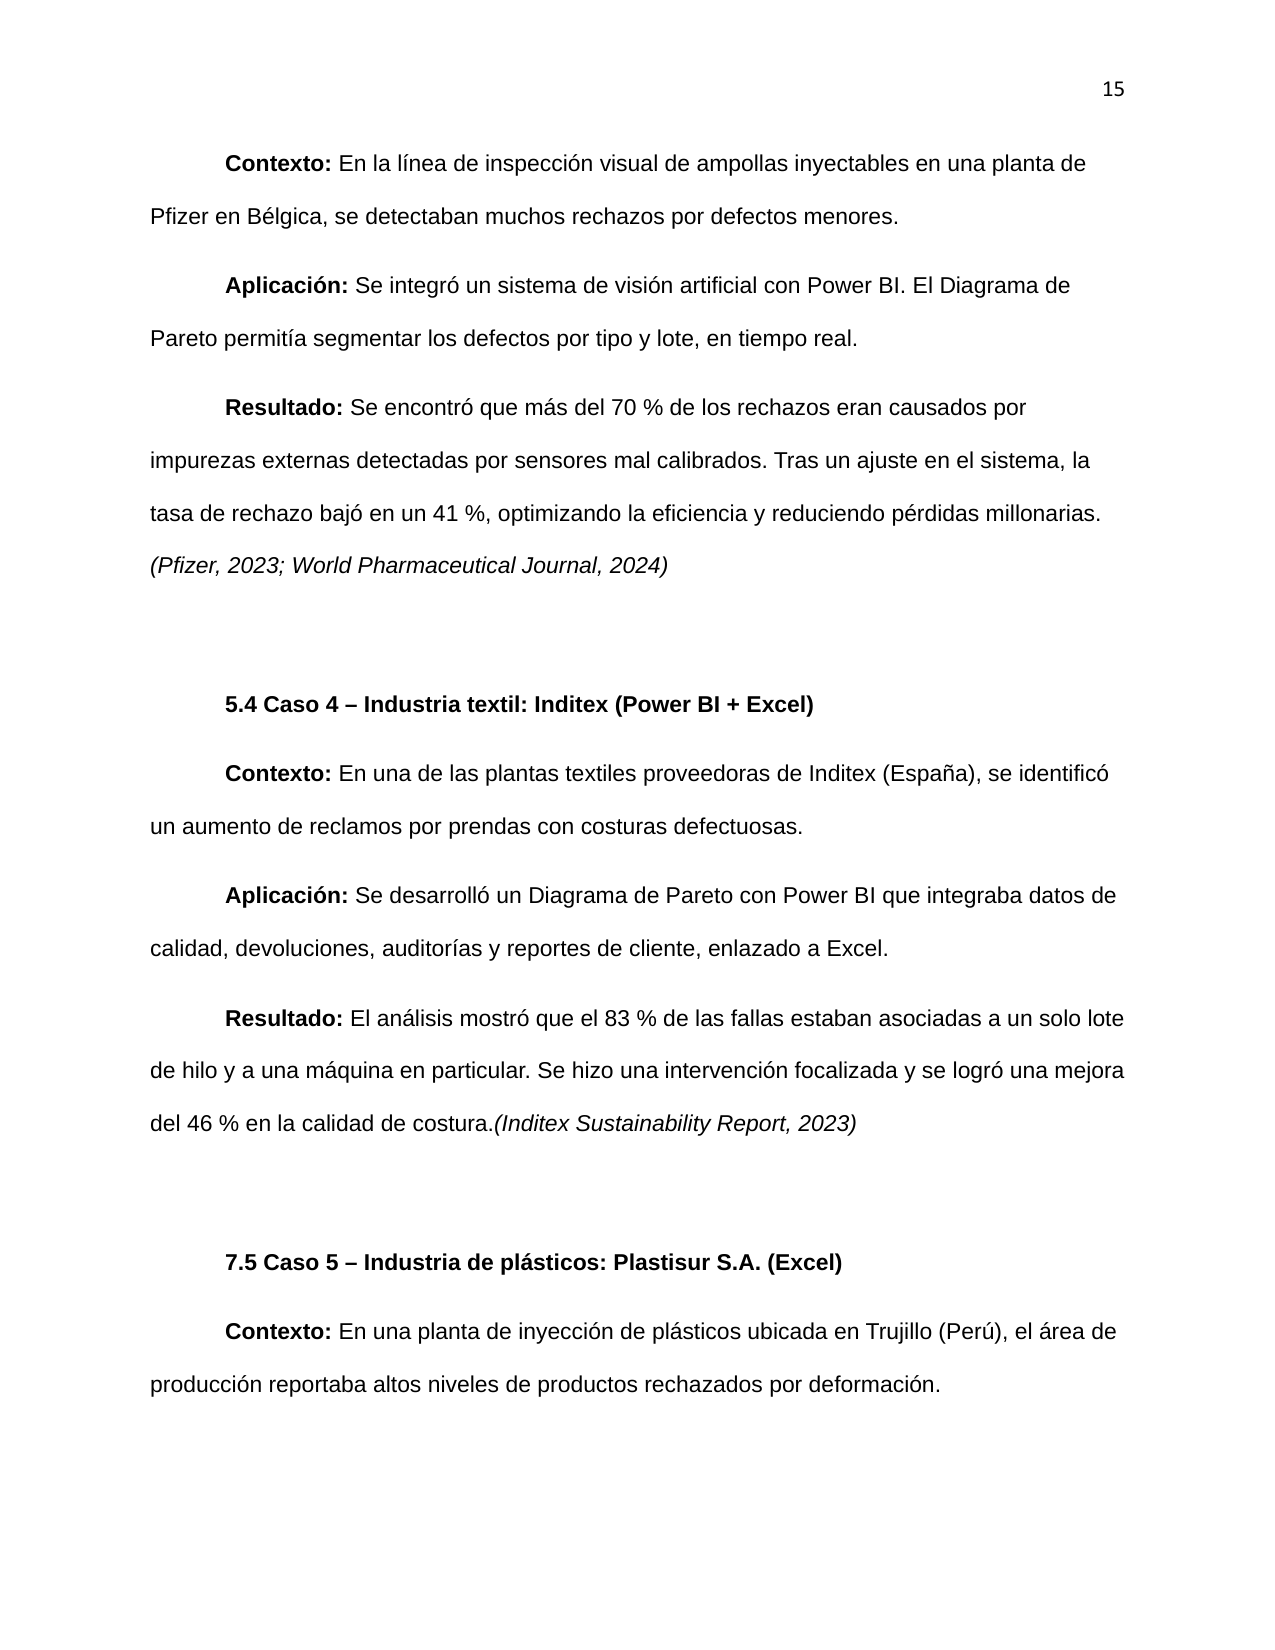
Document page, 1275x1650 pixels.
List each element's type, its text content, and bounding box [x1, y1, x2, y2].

text Aplicación: Se integró un sistema de visión artificial con Power BI. El Diagrama de Pareto permitía segmentar los defectos por tipo y lote, en tiempo real. [150, 272, 1125, 351]
text Contexto: En una planta de inyección de plásticos ubicada en Trujillo (Perú), el área de producción reportaba altos niveles de productos rechazados por deformación. [150, 1318, 1125, 1397]
text Contexto: En una de las plantas textiles proveedoras de Inditex (España), se identificó un aumento de reclamos por prendas con costuras defectuosas. [150, 760, 1125, 839]
text Resultado: El análisis mostró que el 83 % de las fallas estaban asociadas a un solo lote de hilo y a una máquina en particular. Se hizo una intervención focalizada y se logró una mejora del 46 % en la calidad de costura.(Inditex Sustainability Report, 2023) [150, 1004, 1125, 1136]
subtitle 5.4 Caso 4 – Industria textil: Inditex (Power BI + Excel) [150, 691, 1125, 717]
text Aplicación: Se desarrolló un Diagrama de Pareto con Power BI que integraba datos de calidad, devoluciones, auditorías y reportes de cliente, enlazado a Excel. [150, 882, 1125, 962]
text Contexto: En la línea de inspección visual de ampollas inyectables en una planta de Pfizer en Bélgica, se detectaban muchos rechazos por defectos menores. [150, 150, 1125, 229]
subtitle 7.5 Caso 5 – Industria de plásticos: Plastisur S.A. (Excel) [150, 1249, 1125, 1275]
text Resultado: Se encontró que más del 70 % de los rechazos eran causados por impurezas externas detectadas por sensores mal calibrados. Tras un ajuste en el sistema, la tasa de rechazo bajó en un 41 %, optimizando la eficiencia y reduciendo pérdidas millonarias.(Pfizer, 2023; World Pharmaceutical Journal, 2024) [150, 394, 1125, 579]
